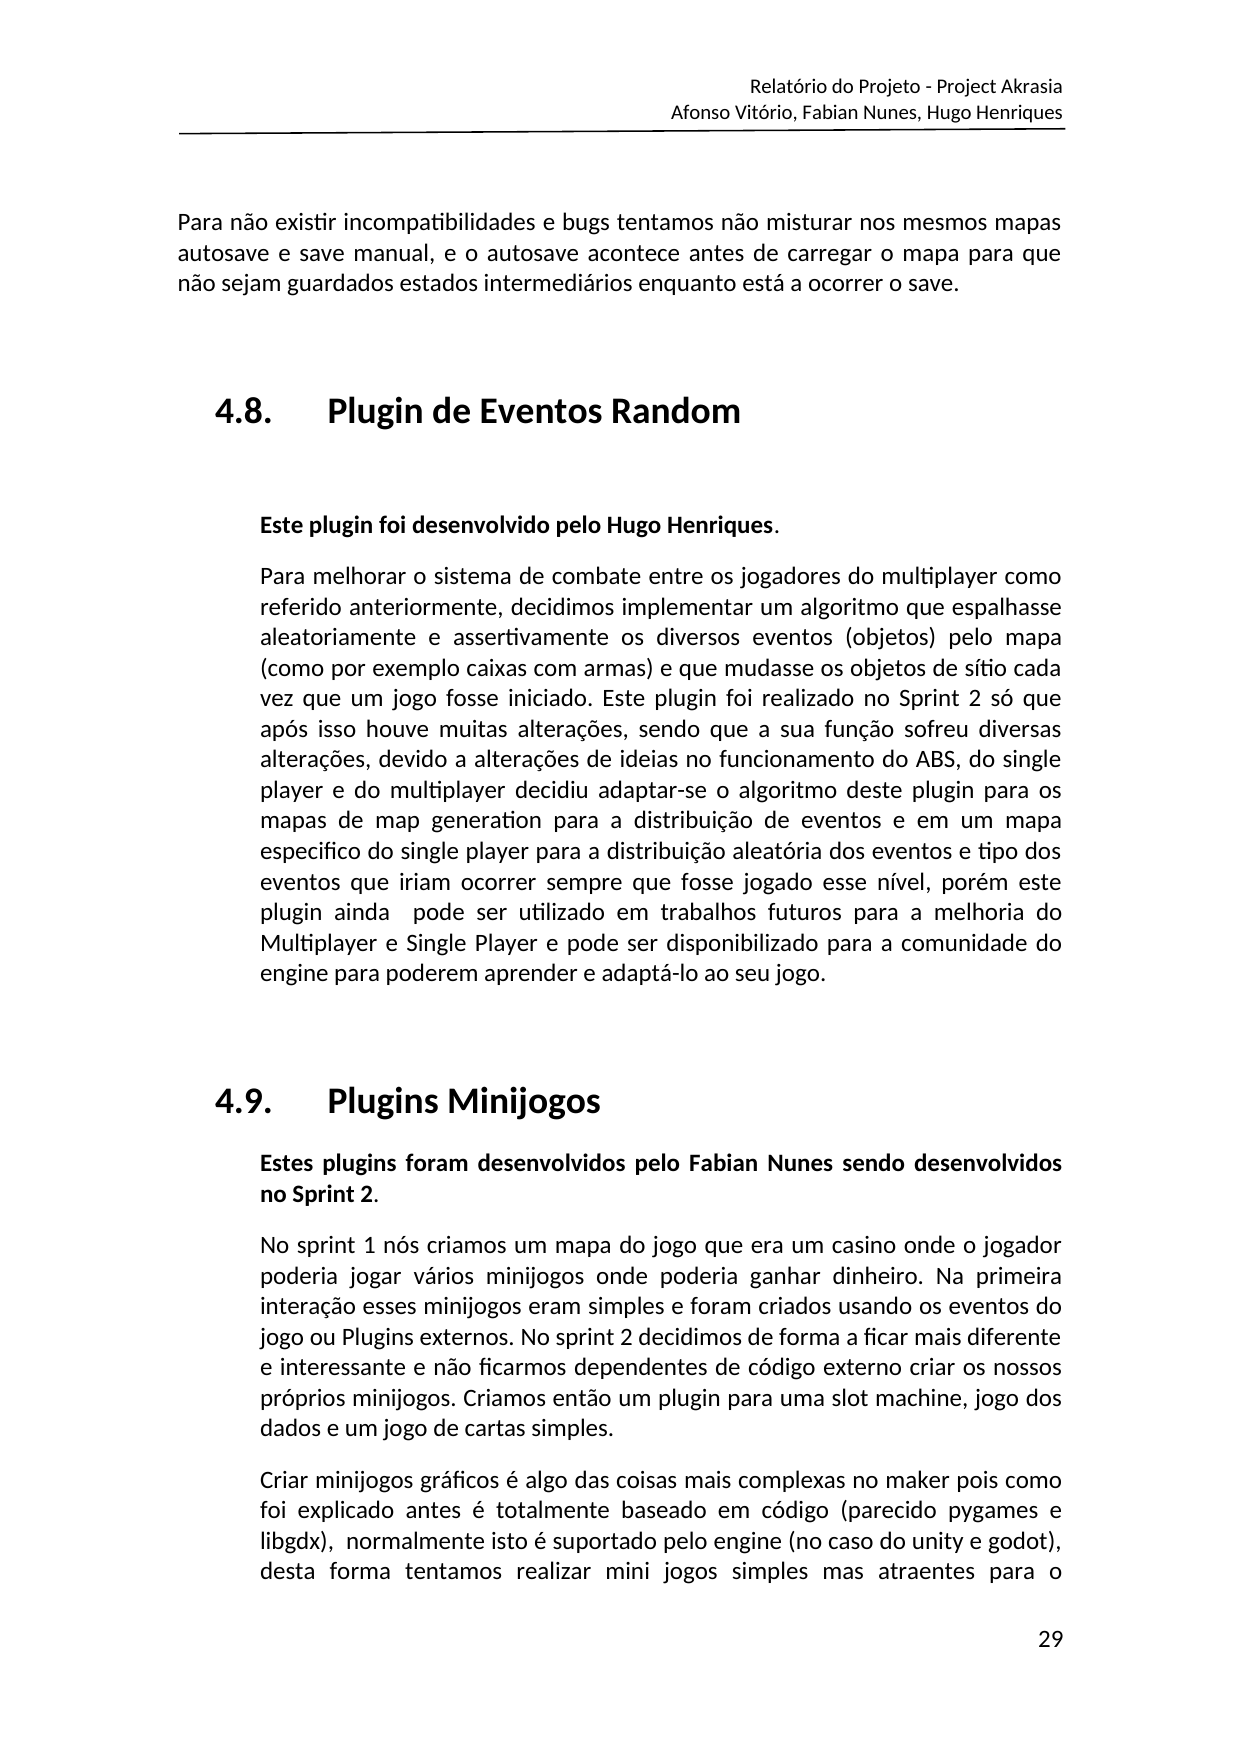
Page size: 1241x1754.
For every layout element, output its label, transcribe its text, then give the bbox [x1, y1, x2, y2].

text Para não existir incompatibilidades e bugs tentamos não misturar nos mesmos mapas autosave e save manual, e o autosave acontece antes de carregar o mapa para que não sejam guardados estados intermediários enquanto está a ocorrer o save. [177, 206, 1063, 298]
text No sprint 1 nós criamos um mapa do jogo que era um casino onde o jogador poderia jogar vários minijogos onde poderia ganhar dinheiro. Na primeira interação esses minijogos eram simples e foram criados usando os eventos do jogo ou Plugins externos. No sprint 2 decidimos de forma a ficar mais diferente e interessante e não ficarmos dependentes de código externo criar os nossos próprios minijogos. Criamos então um plugin para uma slot machine, jogo dos dados e um jogo de cartas simples. [260, 1229, 1063, 1443]
text Para melhorar o sistema de combate entre os jogadores do multiplayer como referido anteriormente, decidimos implementar um algoritmo que espalhasse aleatoriamente e assertivamente os diversos eventos (objetos) pelo mapa (como por exemplo caixas com armas) e que mudasse os objetos de sítio cada vez que um jogo fosse iniciado. Este plugin foi realizado no Sprint 2 só que após isso houve muitas alterações, sendo que a sua função sofreu diversas alterações, devido a alterações de ideias no funcionamento do ABS, do single player e do multiplayer decidiu adaptar-se o algoritmo deste plugin para os mapas de map generation para a distribuição de eventos e em um mapa especifico do single player para a distribuição aleatória dos eventos e tipo dos eventos que iriam ocorrer sempre que fosse jogado esse nível, porém este plugin ainda pode ser utilizado em trabalhos futuros para a melhoria do Multiplayer e Single Player e pode ser disponibilizado para a comunidade do engine para poderem aprender e adaptá-lo ao seu jogo. [260, 560, 1063, 988]
subtitle Plugins Minijogos [215, 1077, 1063, 1122]
text Este plugin foi desenvolvido pelo Hugo Henriques. [260, 509, 1063, 539]
text Estes plugins foram desenvolvidos pelo Fabian Nunes sendo desenvolvidos no Sprint 2. [260, 1147, 1063, 1208]
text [260, 1464, 1063, 1586]
subtitle Plugin de Eventos Random [215, 387, 1063, 433]
